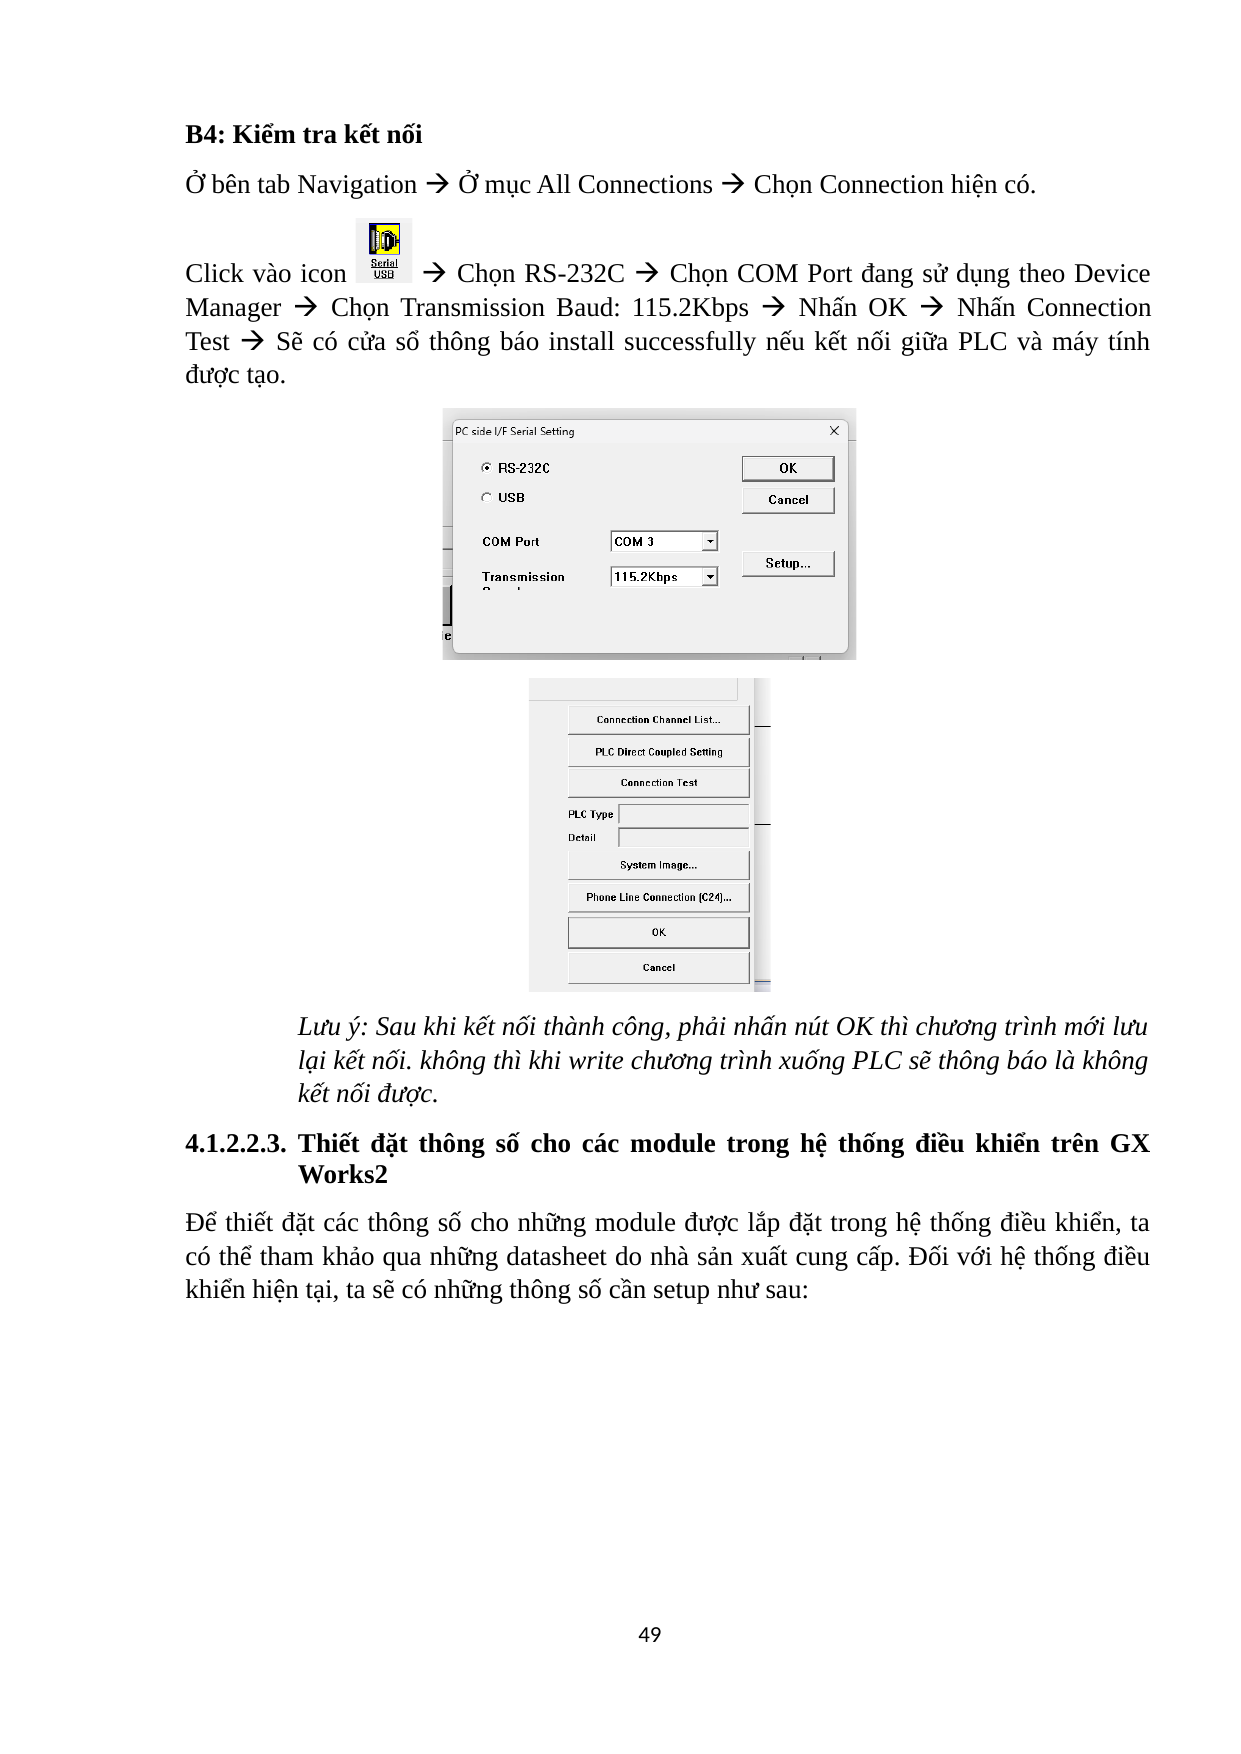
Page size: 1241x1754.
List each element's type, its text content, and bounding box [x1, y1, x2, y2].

text Lưu ý: Sau khi kết nối thành công, phải nhấn nút OK thì chương trình mới lưu lại kết nối. không thì khi write chương trình xuống PLC sẽ thông báo là không kết nối được. [298, 1010, 1152, 1108]
text Ở bên tab Navigation Ở mục All Connections Chọn Connection hiện có. [148, 168, 1152, 199]
list Thiết đặt thông số cho các module trong hệ thống điều khiển trên GX Works2 [185, 1127, 1152, 1190]
text Để thiết đặt các thông số cho những module được lắp đặt trong hệ thống điều khiển, ta có thể tham khảo qua những datasheet do nhà sản xuất cung cấp. Đối với hệ thống điều khiển hiện tại, ta sẽ có những thông số cần setup như sau: [185, 1206, 1152, 1305]
picture [355, 218, 413, 283]
picture [442, 408, 857, 660]
text Click vào icon Chọn RS-232C Chọn COM Port đang sử dụng theo Device Manager Chọn Transmission Baud: 115.2Kbps Nhấn OK Nhấn Connection Test Sẽ có cửa sổ thông báo install successfully nếu kết nối giữa PLC và máy tính được tạo. [185, 219, 1152, 389]
picture [528, 678, 771, 992]
text B4: Kiểm tra kết nối [185, 118, 1152, 149]
